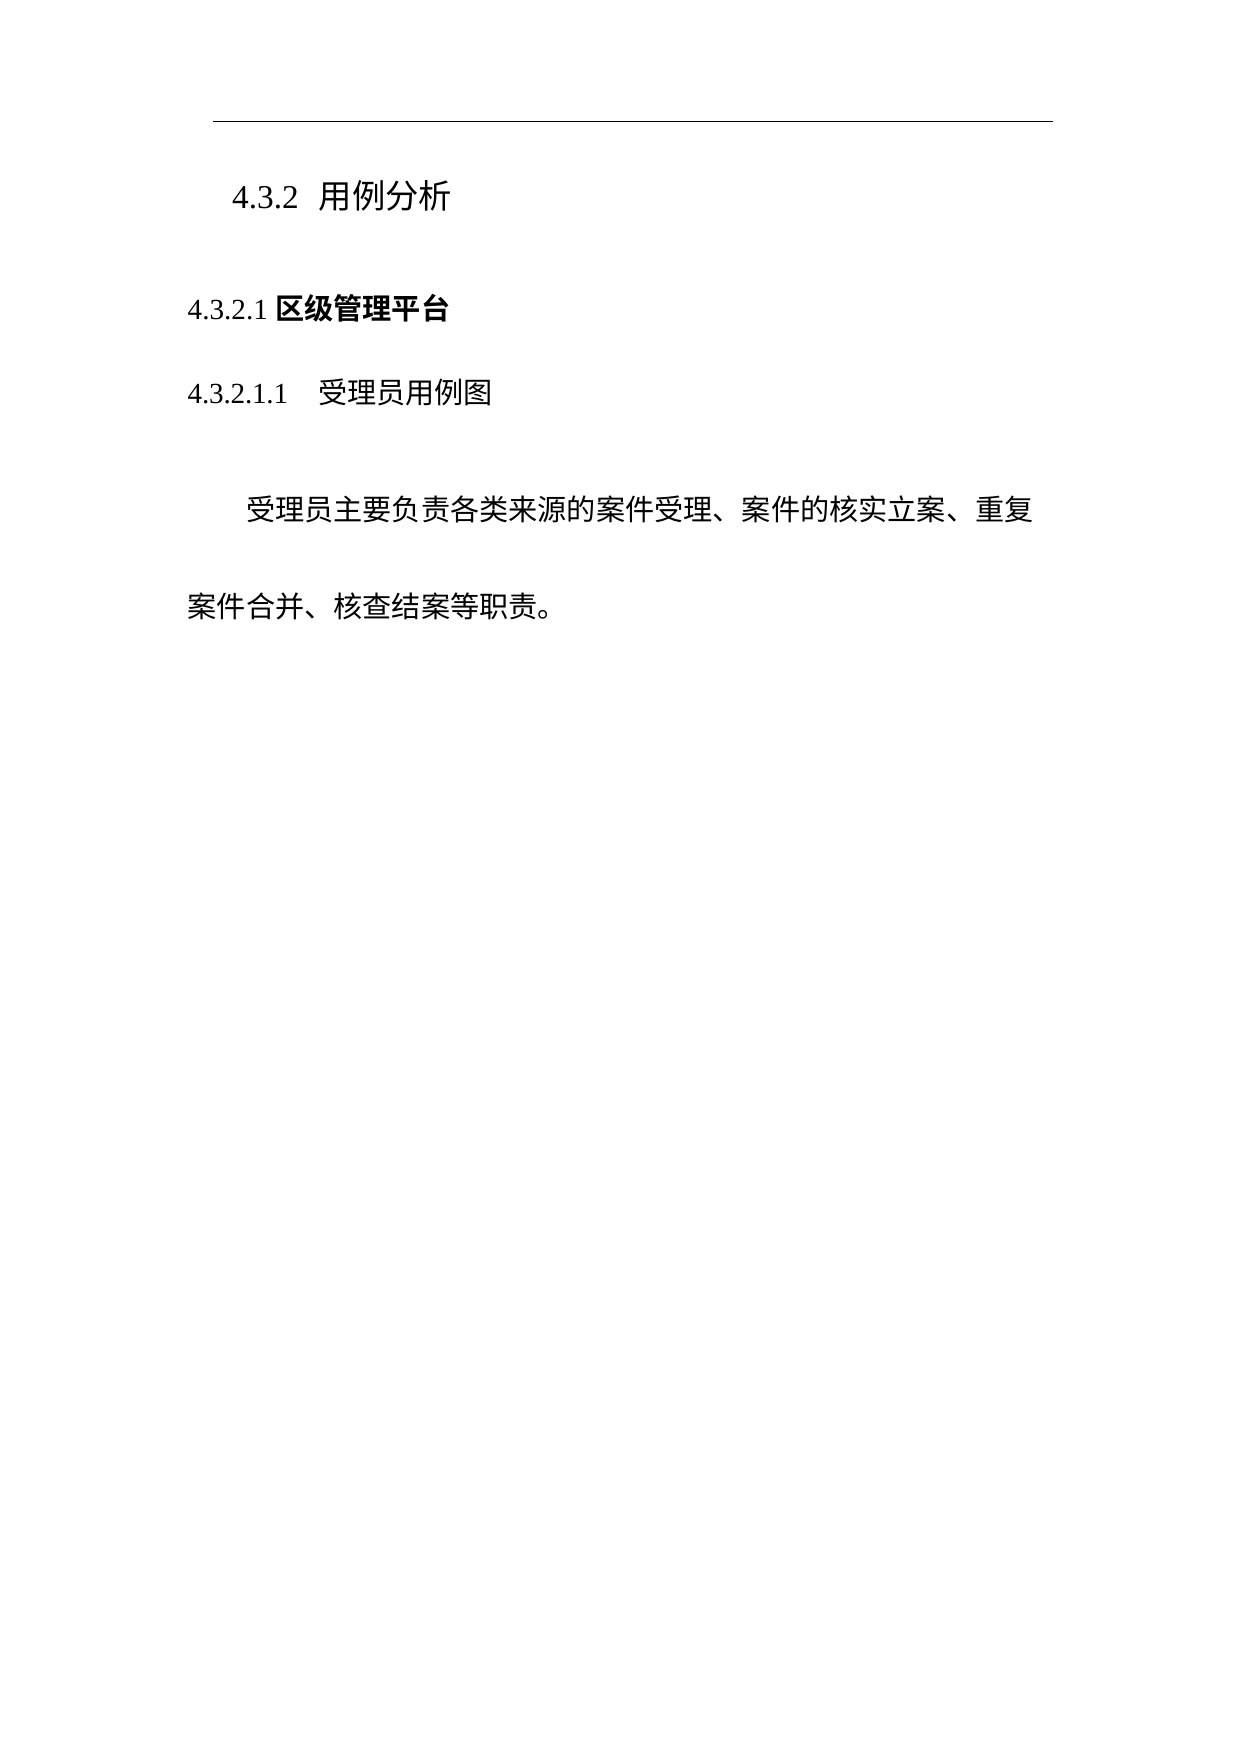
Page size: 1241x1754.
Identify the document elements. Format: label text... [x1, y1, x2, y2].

subtitle 受理员用例图 [187, 358, 1053, 423]
subtitle 区级管理平台 [187, 274, 1053, 339]
text 受理员主要负责各类来源的案件受理、案件的核实立案、重复案件合并、核查结案等职责。 [187, 475, 1053, 637]
subtitle 用例分析 [232, 162, 1053, 227]
